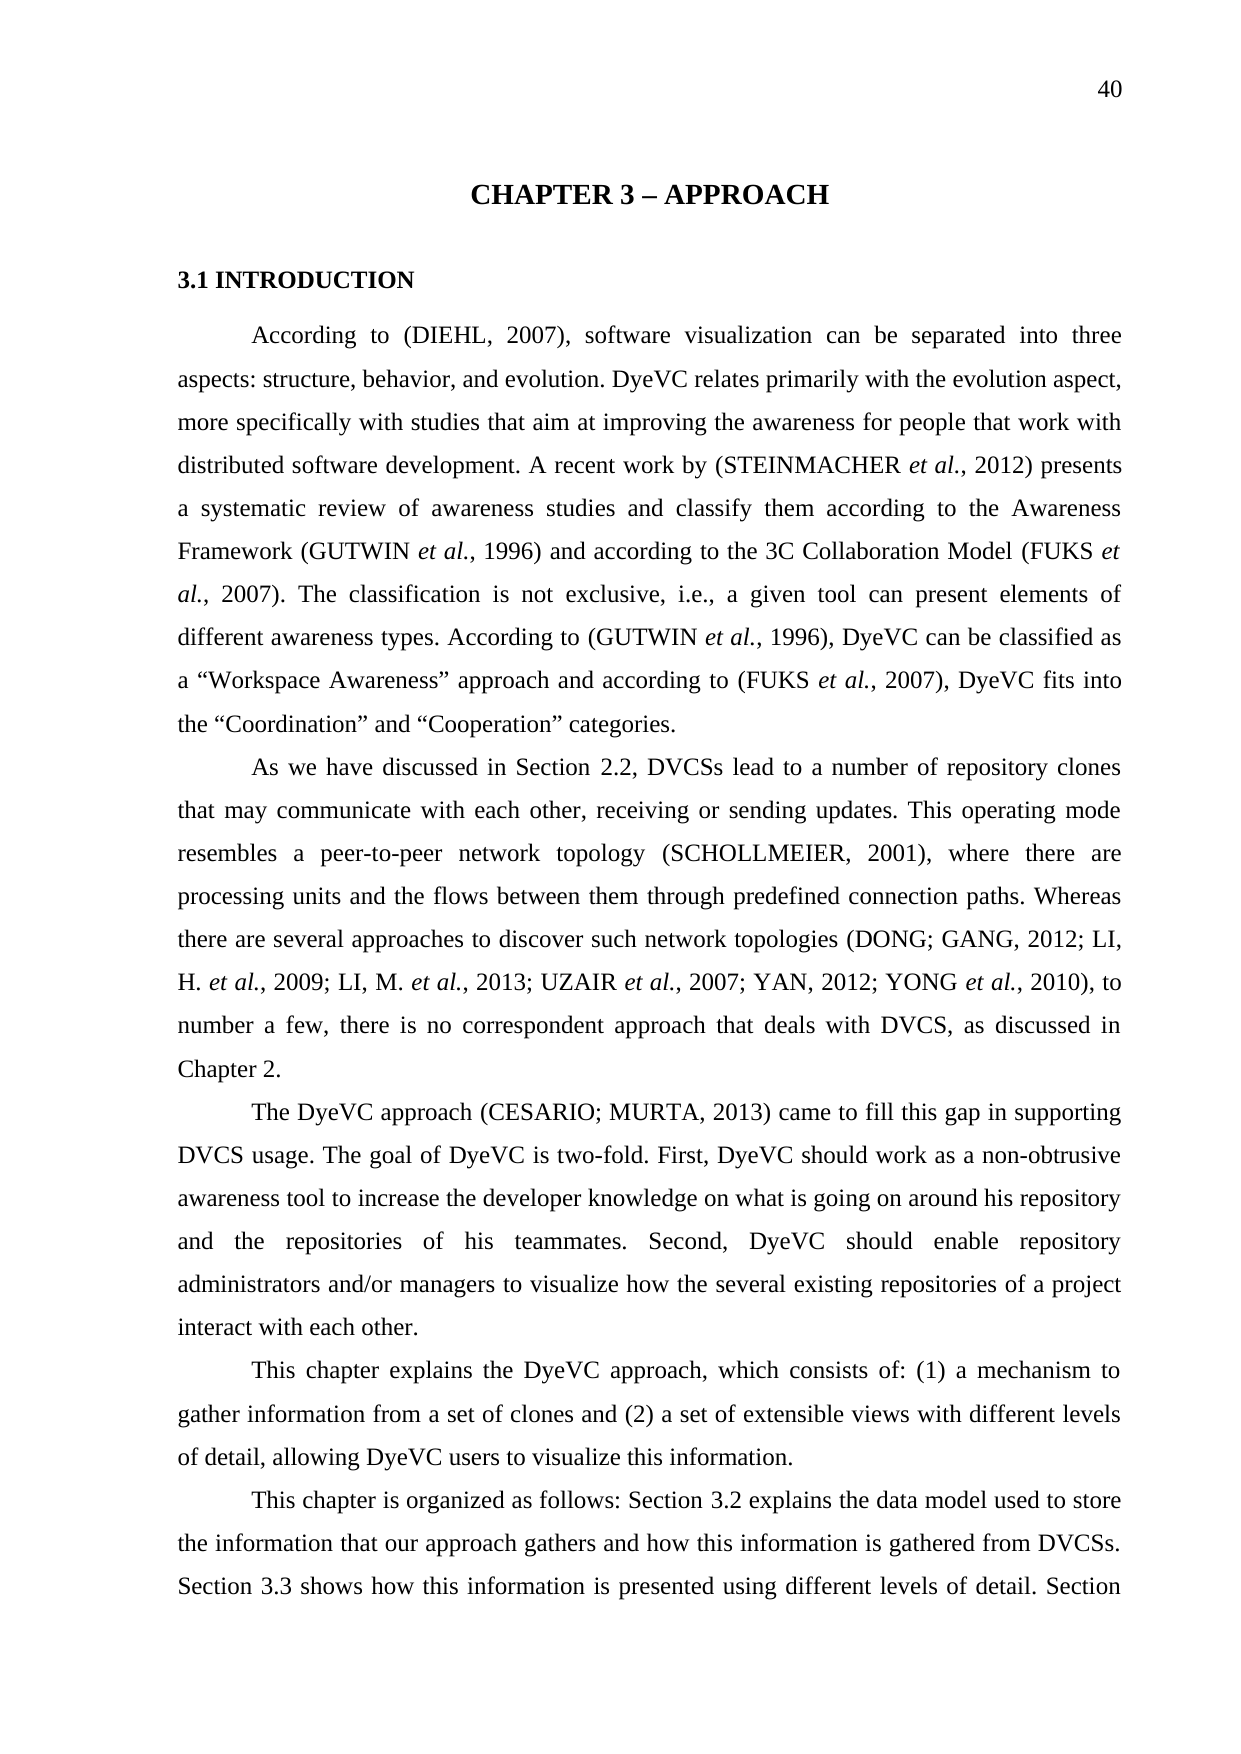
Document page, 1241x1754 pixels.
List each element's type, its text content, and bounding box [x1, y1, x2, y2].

subtitle Introduction [177, 265, 1122, 294]
text The DyeVC approach (CESARIO; MURTA, 2013) came to fill this gap in supporting DVCS usage. The goal of DyeVC is two-fold. First, DyeVC should work as a non-obtrusive awareness tool to increase the developer knowledge on what is going on around his repository and the repositories of his teammates. Second, DyeVC should enable repository administrators and/or managers to visualize how the several existing repositories of a project interact with each other. [177, 1097, 1122, 1341]
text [177, 1485, 1122, 1600]
text According to (DIEHL, 2007), software visualization can be separated into three aspects: structure, behavior, and evolution. DyeVC relates primarily with the evolution aspect, more specifically with studies that aim at improving the awareness for people that work with distributed software development. A recent work by (STEINMACHER et al., 2012) presents a systematic review of awareness studies and classify them according to the Awareness Framework (GUTWIN et al., 1996) and according to the 3C Collaboration Model (FUKS et al., 2007). The classification is not exclusive, i.e., a given tool can present elements of different awareness types. According to (GUTWIN et al., 1996), DyeVC can be classified as a “Workspace Awareness” approach and according to (FUKS et al., 2007), DyeVC fits into the “Coordination” and “Cooperation” categories. [177, 321, 1122, 737]
text As we have discussed in Section 2.2, DVCSs lead to a number of repository clones that may communicate with each other, receiving or sending updates. This operating mode resembles a peer-to-peer network topology (SCHOLLMEIER, 2001), where there are processing units and the flows between them through predefined connection paths. Whereas there are several approaches to discover such network topologies (DONG; GANG, 2012; LI, H. et al., 2009; LI, M. et al., 2013; UZAIR et al., 2007; YAN, 2012; YONG et al., 2010), to number a few, there is no correspondent approach that deals with DVCS, as discussed in Chapter 2. [177, 752, 1122, 1082]
text This chapter explains the DyeVC approach, which consists of: (1) a mechanism to gather information from a set of clones and (2) a set of extensible views with different levels of detail, allowing DyeVC users to visualize this information. [177, 1356, 1122, 1471]
subtitle – Approach [177, 177, 1122, 211]
